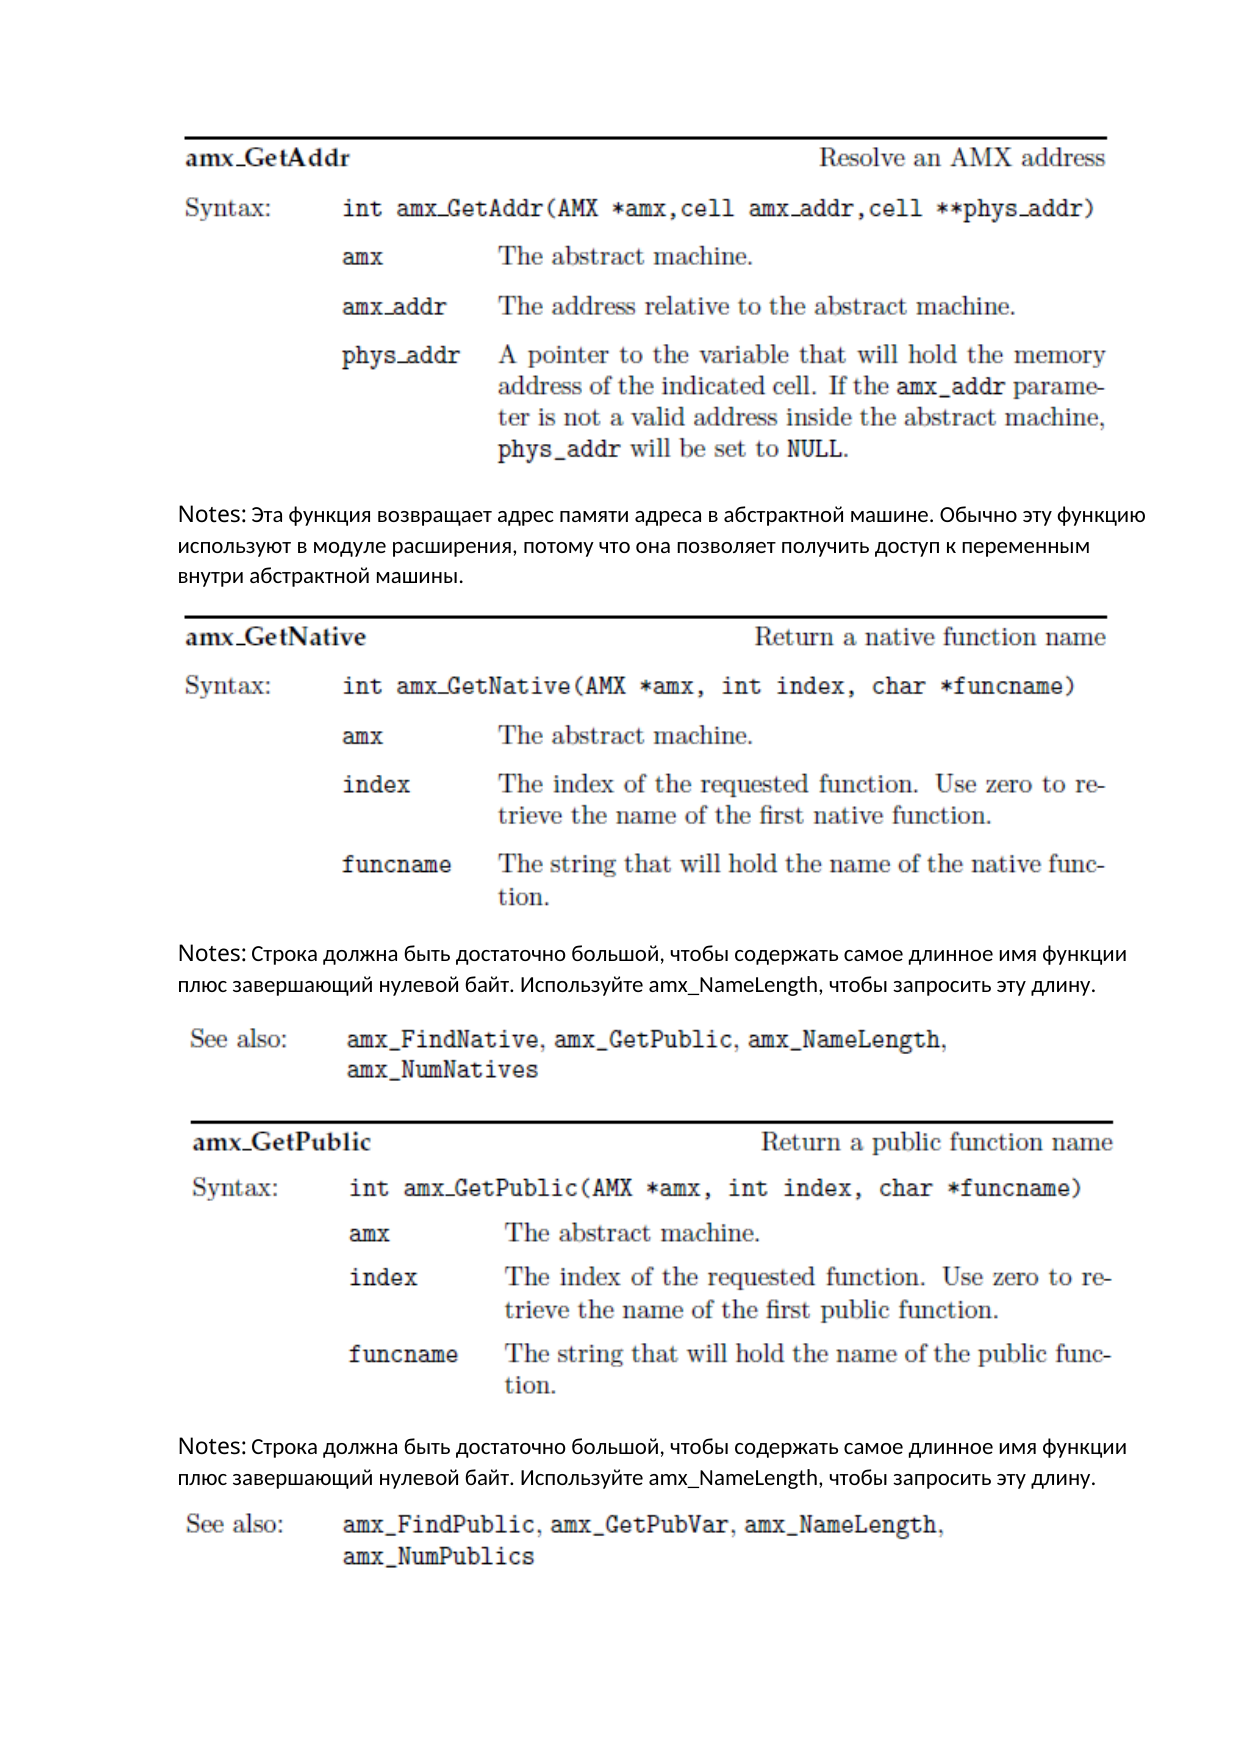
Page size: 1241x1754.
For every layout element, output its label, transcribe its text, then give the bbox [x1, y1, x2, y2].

picture [177, 118, 1123, 479]
picture [177, 1017, 971, 1092]
text Notes: Строка должна быть достаточно большой, чтобы содержать самое длинное имя функции плюс завершающий нулевой байт. Используйте amx_NameLength, чтобы запросить эту длину. [177, 1430, 1152, 1491]
picture [177, 608, 1134, 918]
text Notes: Эта функция возвращает адрес памяти адреса в абстрактной машине. Обычно эту функцию используют в модуле расширения, потому что она позволяет получить доступ к переменным внутри абстрактной машины. [177, 498, 1152, 589]
picture [177, 1510, 967, 1571]
picture [177, 1110, 1129, 1411]
text Notes: Строка должна быть достаточно большой, чтобы содержать самое длинное имя функции плюс завершающий нулевой байт. Используйте amx_NameLength, чтобы запросить эту длину. [177, 937, 1152, 998]
